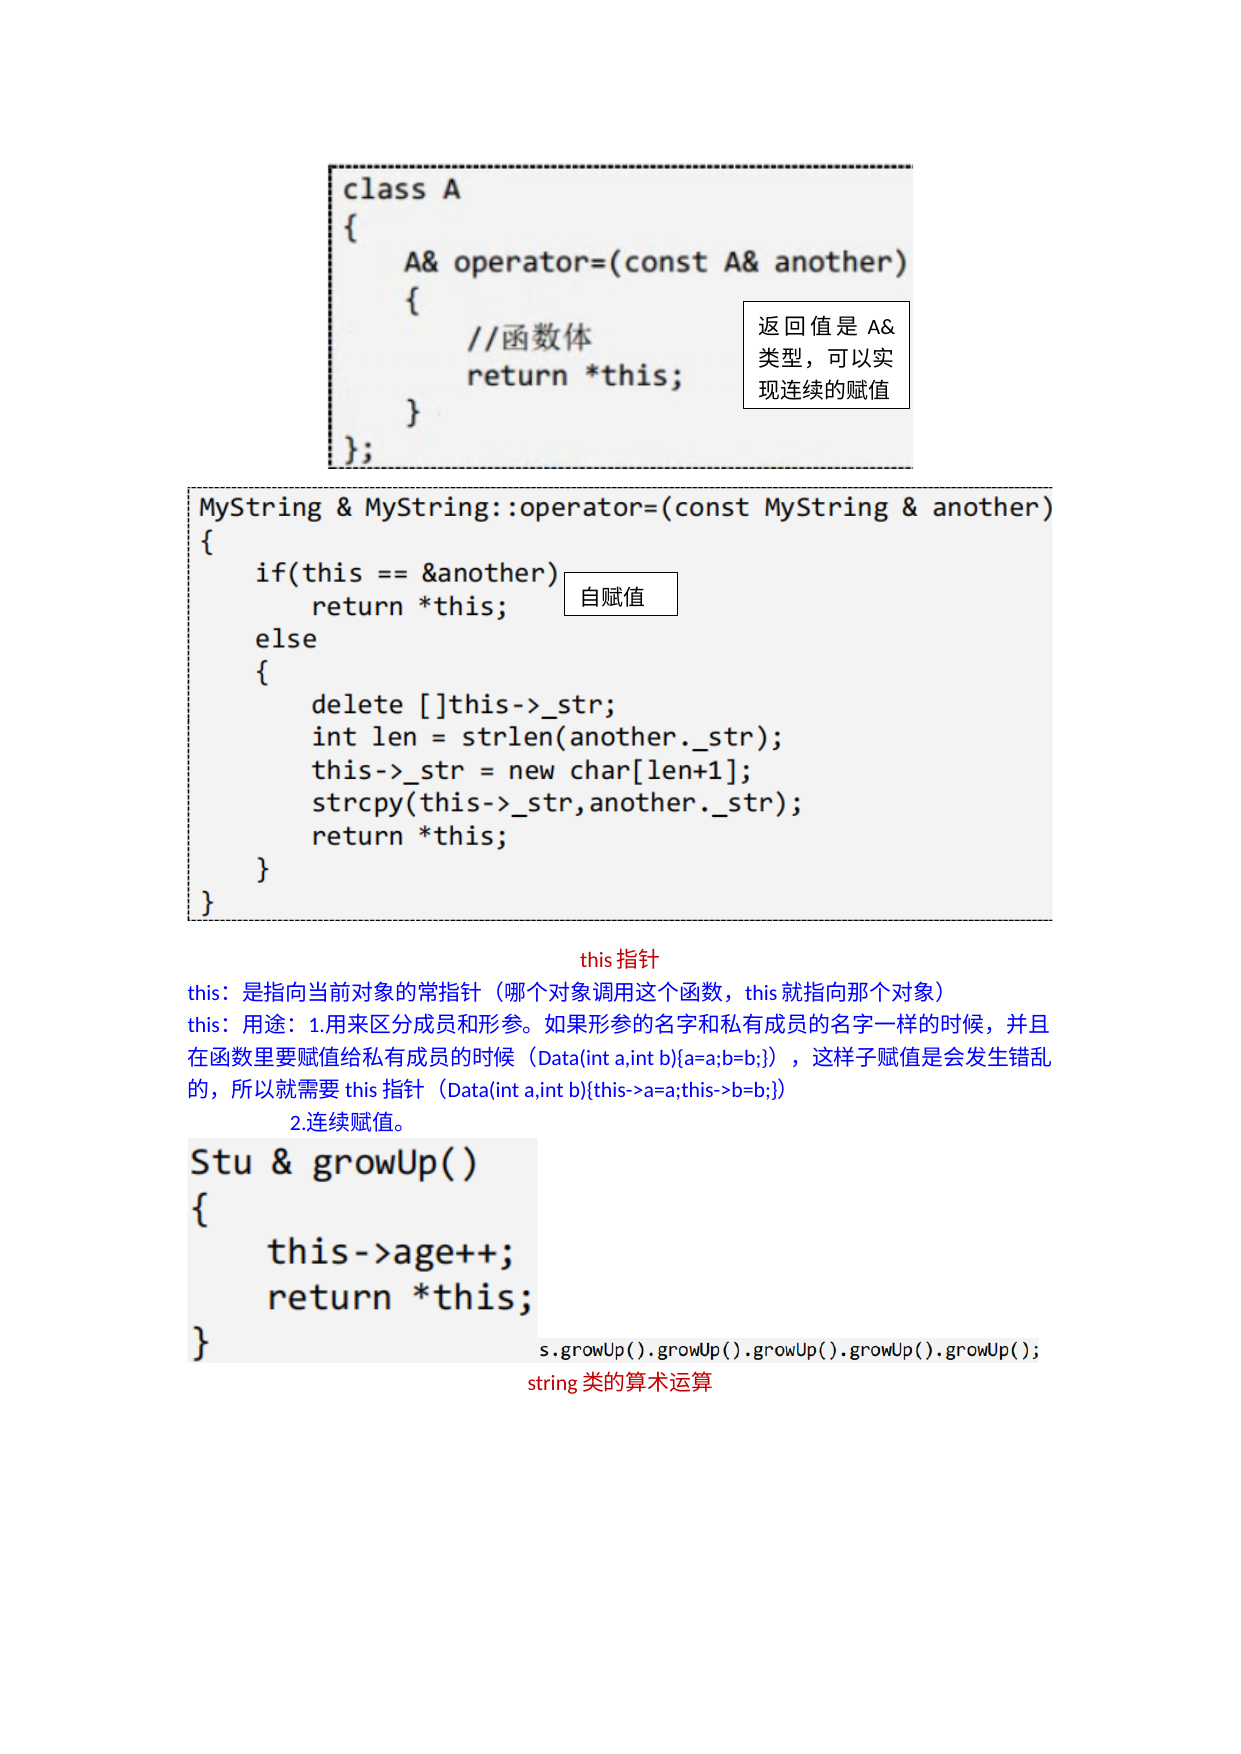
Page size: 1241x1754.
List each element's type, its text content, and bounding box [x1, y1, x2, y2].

picture [187, 487, 1053, 921]
list this：用途：1.用来区分成员和形参。如果形参的名字和私有成员的名字一样的时候，并且在函数里要赋值给私有成员的时候（Data(int a,int b){a=a;b=b;}），这样子赋值是会发生错乱的，所以就需要this指针（Data(int a,int b){this->a=a;this->b=b;}） [187, 1007, 1053, 1104]
list string类的算术运算 [187, 1364, 1053, 1397]
list this：是指向当前对象的常指针（哪个对象调用这个函数，this就指向那个对象） [187, 974, 1053, 1007]
list 2.连续赋值。 [231, 1104, 1053, 1137]
list this指针 [187, 942, 1053, 974]
picture [327, 162, 914, 469]
picture [187, 1138, 1039, 1363]
